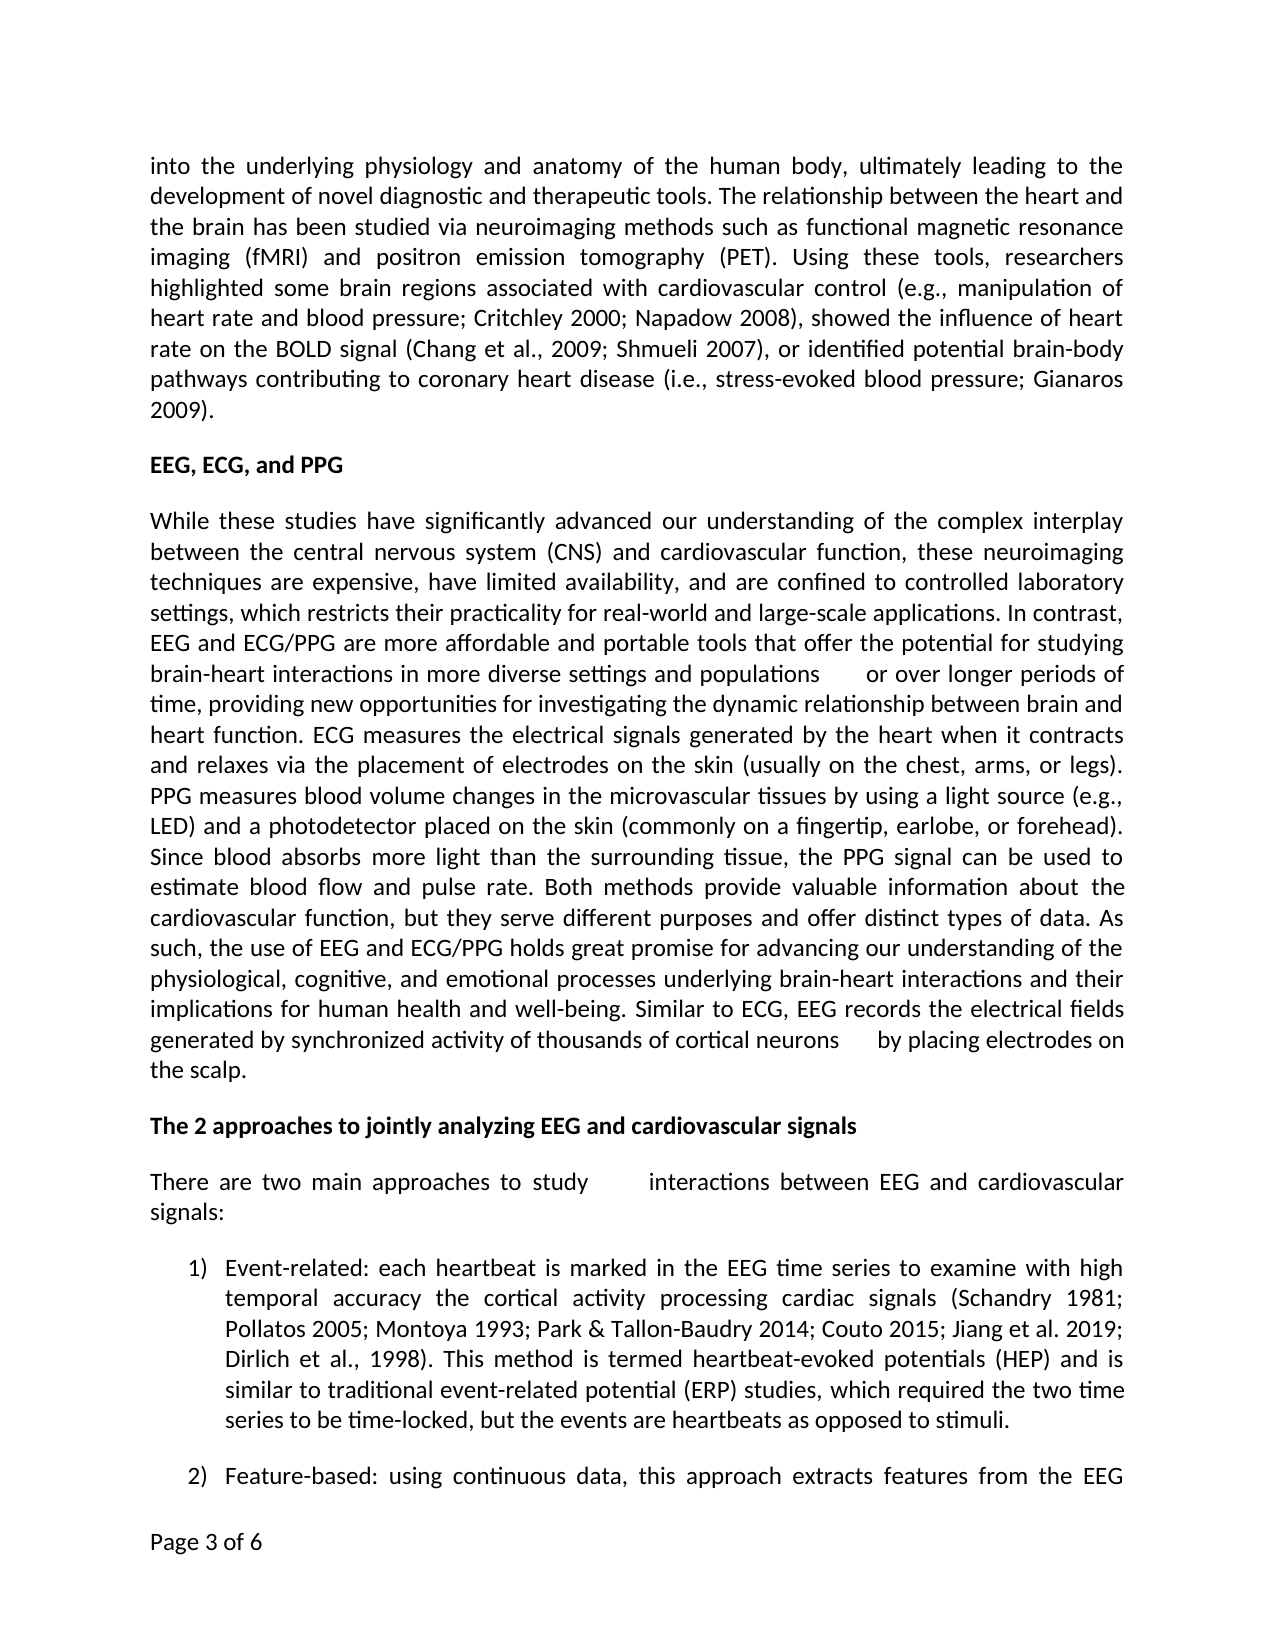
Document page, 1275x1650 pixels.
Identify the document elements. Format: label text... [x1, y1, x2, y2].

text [150, 150, 1125, 425]
text EEG, ECG, and PPG [150, 450, 1125, 480]
text There are two main approaches to interactions between EEG and cardiovascular signals: [150, 1166, 1125, 1227]
text The 2 approaches to jointly analyzing EEG and cardiovascular signals [150, 1110, 1125, 1141]
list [187, 1460, 1125, 1490]
list Event-related: each heartbeat is marked in the EEG time series to examine with high temporal accuracy the cortical activity processing cardiac signals (Schandry 1981; Pollatos 2005; Montoya 1993; Park & Tallon-Baudry 2014; Couto 2015; Jiang et al. 2019; Dirlich et al., 1998). This method is termed heartbeat-evoked potentials (HEP) and is similar to traditional event-related potential (ERP) studies, required the two time series to be time-locked, but the events are heartbeats as opposed to stimuli. [187, 1252, 1125, 1435]
text While these studies have significantly advanced our understanding of the complex interplay between the central nervous system (CNS) and cardiovascular function, these neuroimaging techniques are expensive, have limited availability, and are confined to controlled laboratory settings, which restricts their practicality for real-world and large-scale applications. In contrast, EEG and ECG/PPG are more affordable and portable tools that offer the potential for studying brain-heart interactions in more diverse settings and populations or over longer periods of time, providing new opportunities for investigating the dynamic relationship between brain and heart function. ECG measures the electrical signals generated by the heart when it contracts and relaxes via placement of electrodes on the skin (usually on the chest, arms, or legs). PPG measures blood volume changes in the microvascular tissues by using a light source (e.g., LED) and a photodetector placed on the skin (commonly on a fingertip, earlobe, or forehead). Since blood absorbs more light than the surrounding tissue, the PPG signal can be used to estimate blood flow and pulse rate. Both methods provide valuable information about cardiovascular function, but they serve different purposes and offer distinct types of data. As such, the use of EEG and ECG/PPG holds great promise for advancing our understanding of the physiological, cognitive, and emotional processes underlying brain-heart interactions and their implications for human health and well-being. Similar to ECG, EEG records the electrical fields generated by synchronized activity of thousands of cortical neurons by placing electrodes on the scalp. [150, 505, 1125, 1085]
